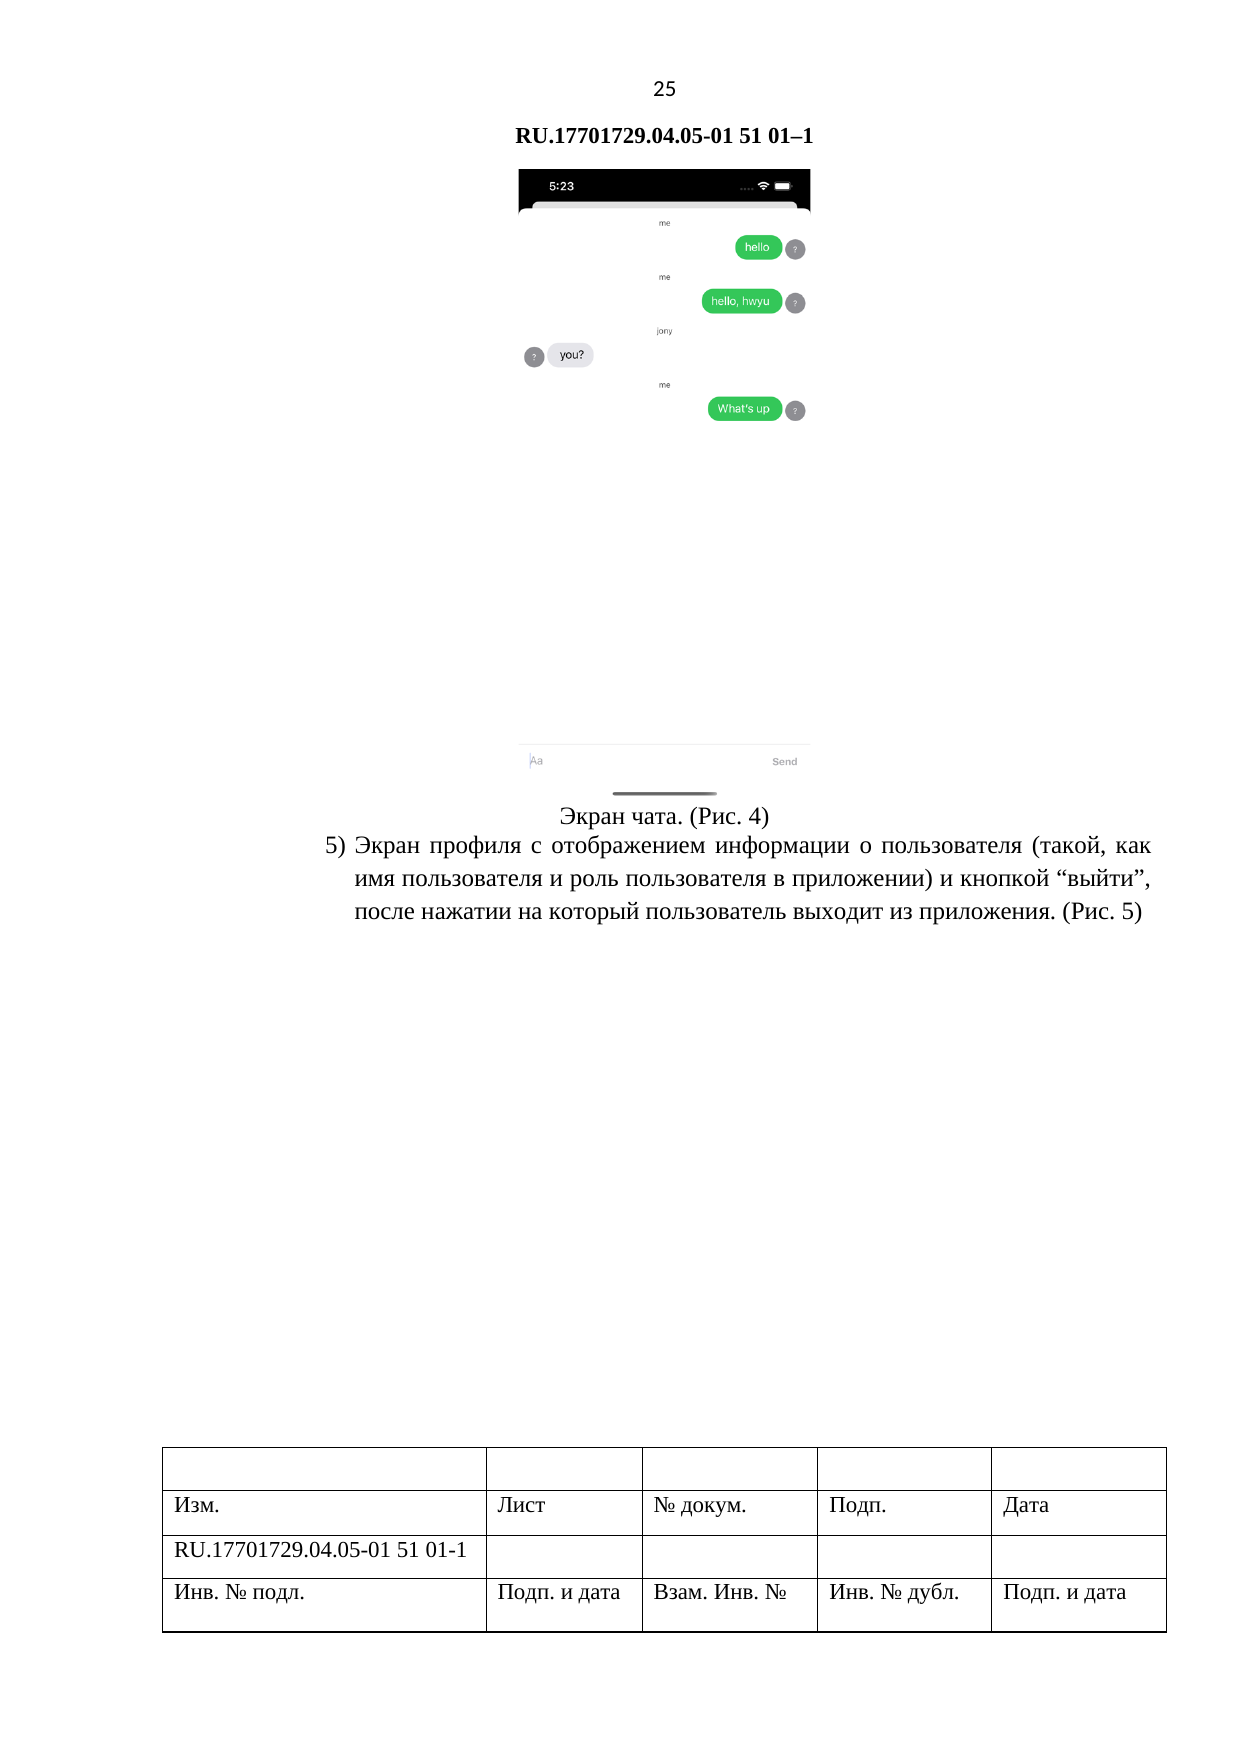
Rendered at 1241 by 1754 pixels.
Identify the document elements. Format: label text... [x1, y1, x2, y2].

list Экран профиля с отображением информации о пользователя (такой, как имя пользователя и роль пользователя в приложении) и кнопкой “выйти”, после нажатии на который пользователь выходит из приложения. (Рис. 5) [325, 830, 1152, 924]
list Экран чата. (Рис. 4) [177, 801, 1152, 830]
picture [518, 169, 811, 801]
